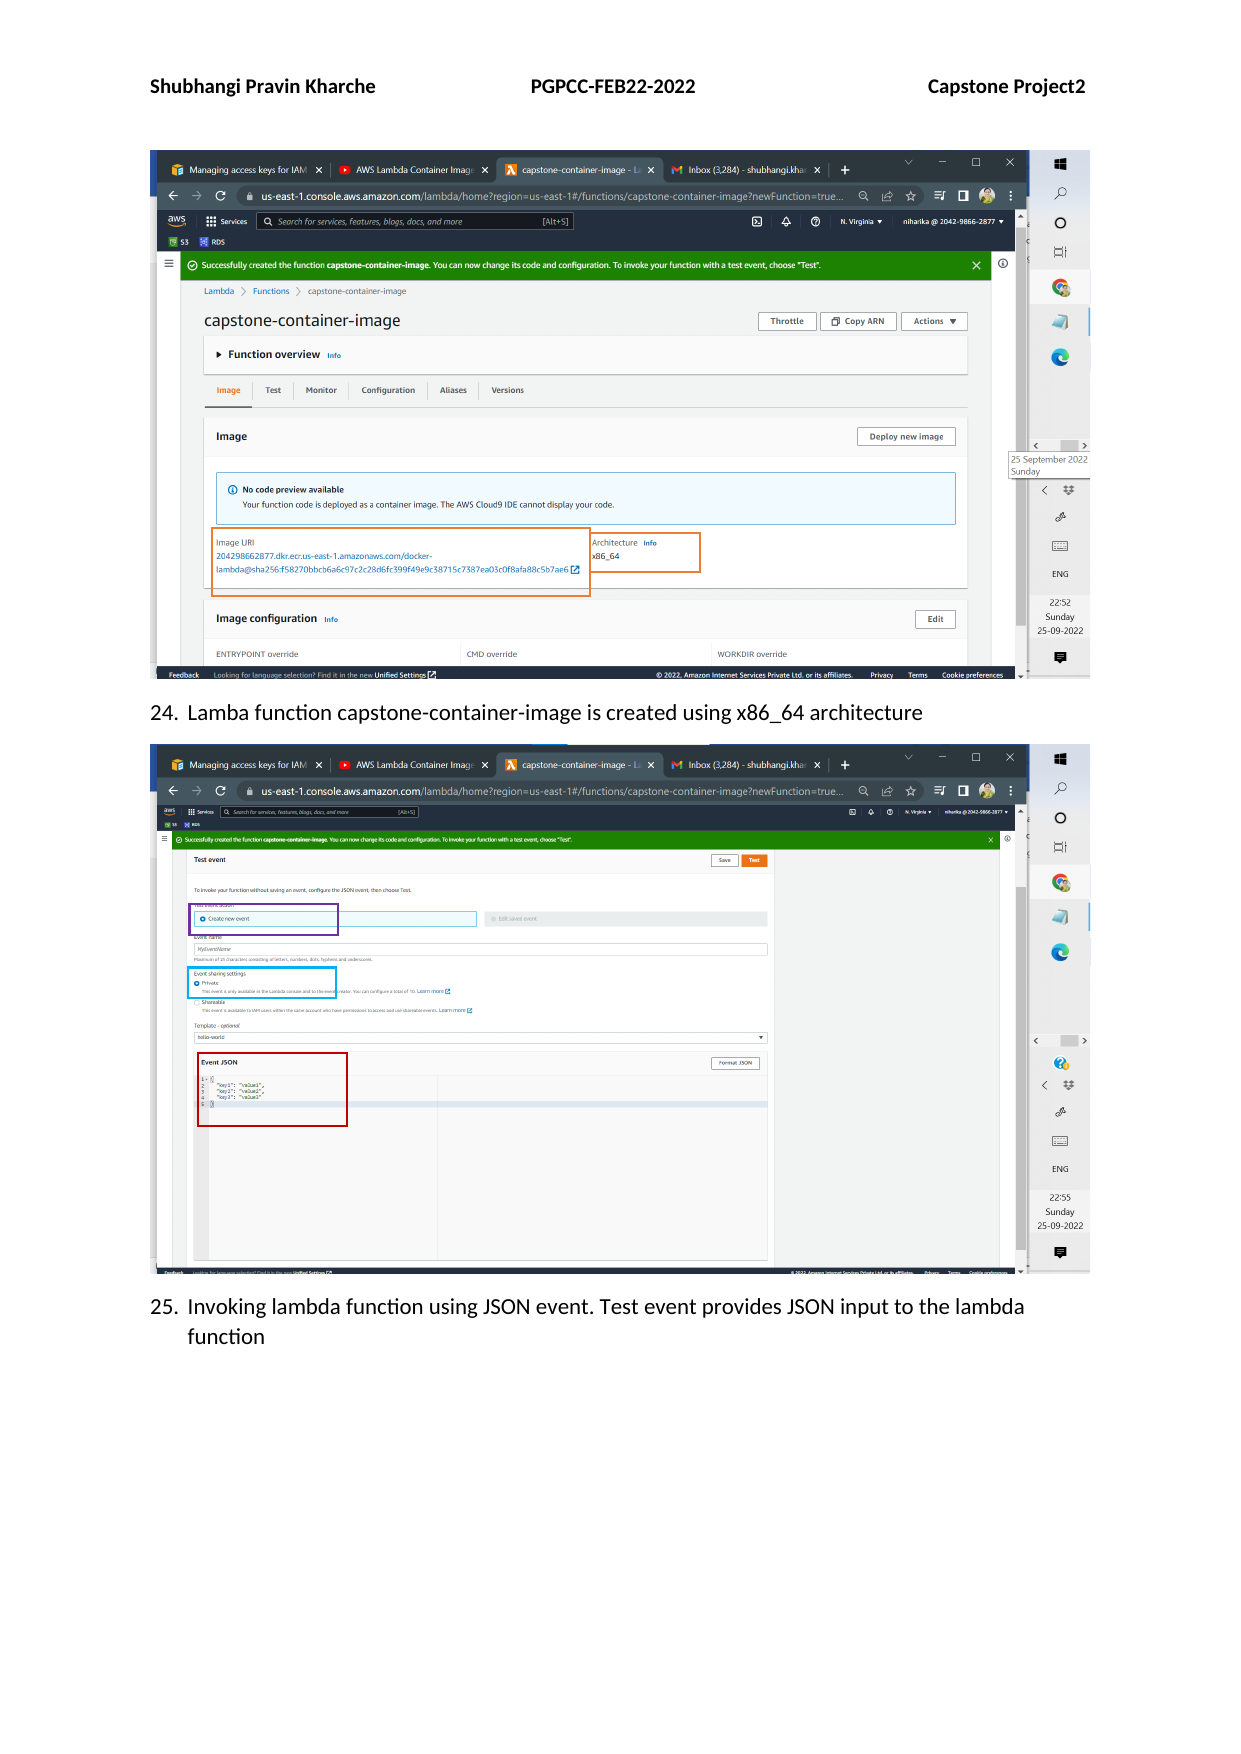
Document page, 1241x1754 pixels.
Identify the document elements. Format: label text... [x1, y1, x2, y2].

picture [150, 744, 1091, 1274]
list Lamba function capstone-container-image is created using x86_64 architecture [150, 698, 1090, 726]
picture [150, 150, 1091, 679]
list Invoking lambda function using JSON event. Test event provides JSON input to the lambda function [150, 1292, 1090, 1351]
